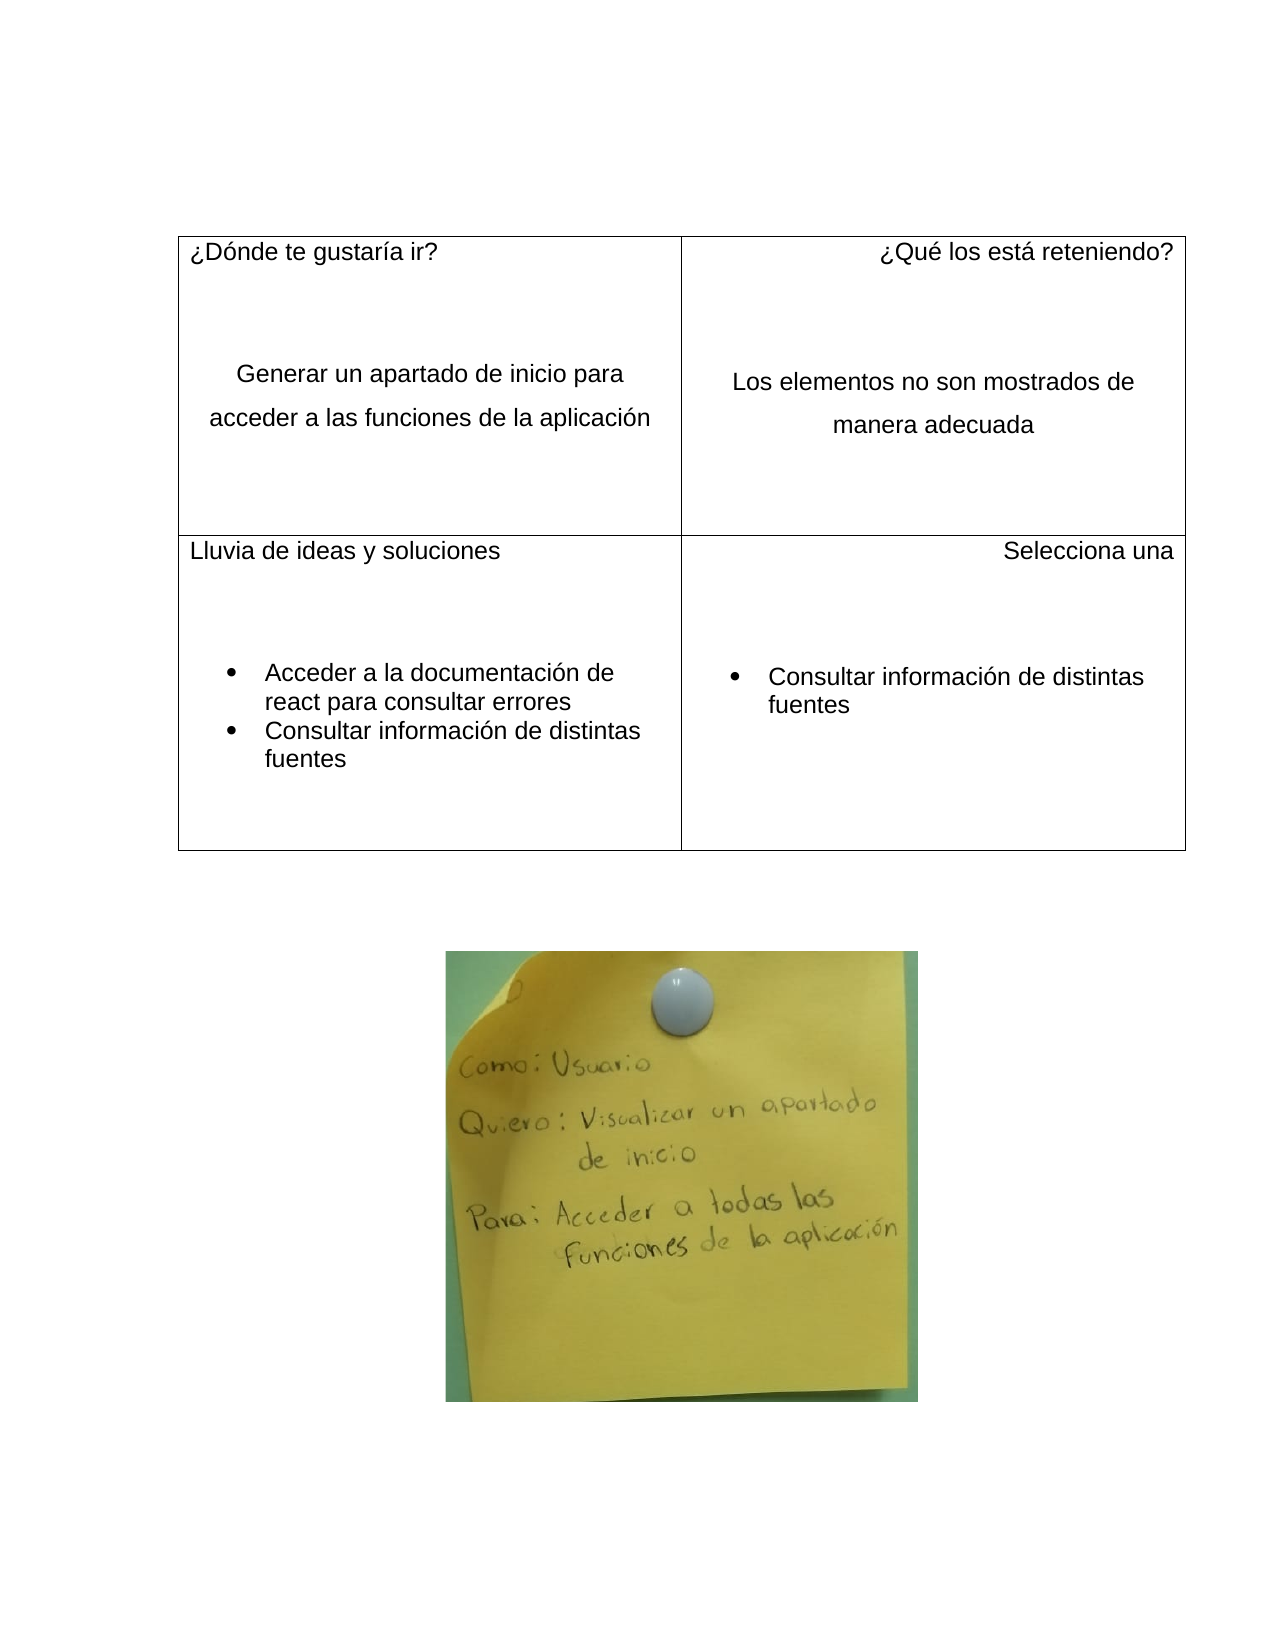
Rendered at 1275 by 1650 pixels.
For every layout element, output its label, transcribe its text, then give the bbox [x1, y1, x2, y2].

table_header ¿Qué los está reteniendo? Los elementos no son mostrados de manera adecuada [682, 237, 1185, 535]
table_cell Lluvia de ideas y soluciones Acceder a la documentación de react para consultar errores Consultar información de distintas fuentes [179, 536, 681, 850]
table_header ¿Dónde te gustaría ir? Generar un apartado de inicio para acceder a las funciones de la aplicación [179, 237, 681, 535]
picture [445, 951, 918, 1402]
table_cell Selecciona una Consultar información de distintas fuentes [682, 536, 1185, 850]
